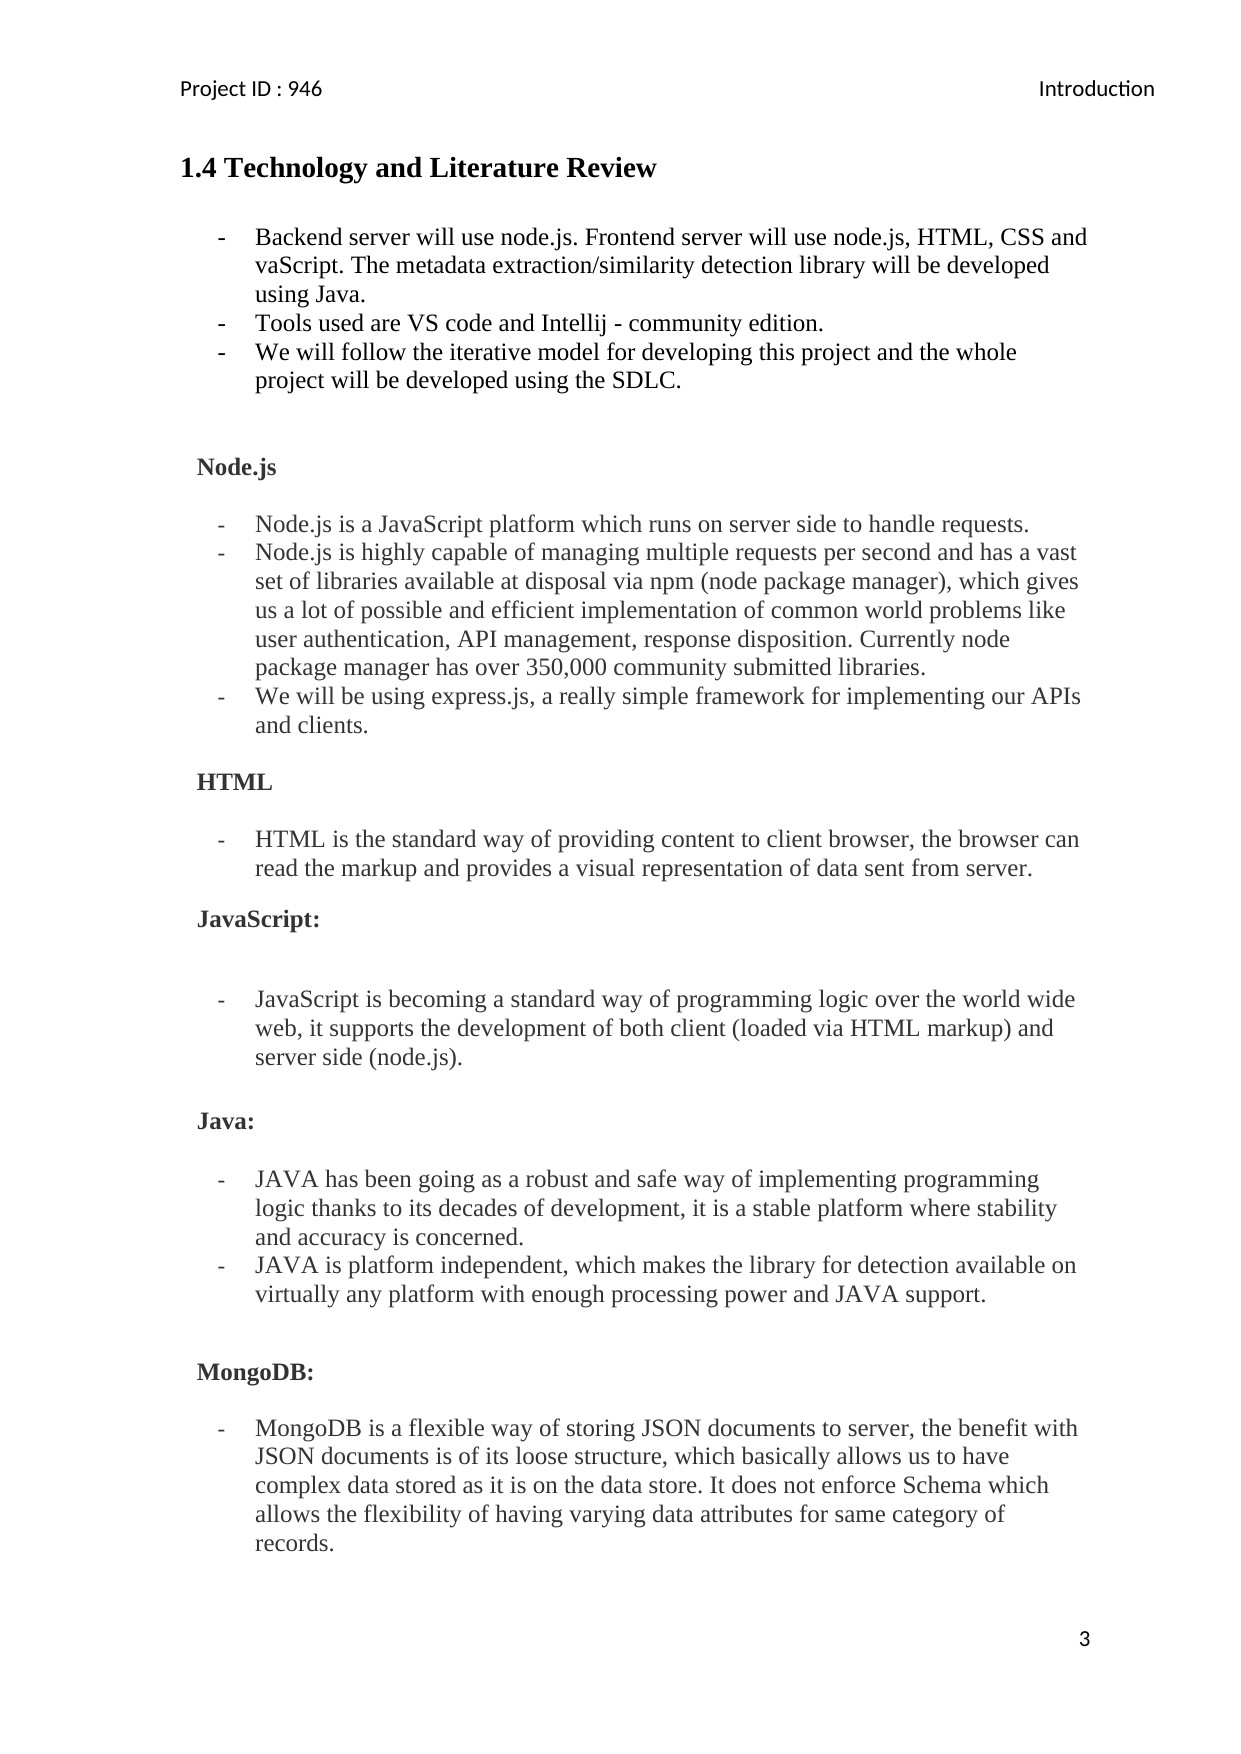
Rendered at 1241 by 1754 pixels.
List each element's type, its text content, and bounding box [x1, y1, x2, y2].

text JavaScript: [197, 904, 1090, 933]
list HTML is the standard way of providing content to client browser, the browser can read the markup and provides a visual representation of data sent from server. [217, 824, 1090, 882]
list Node.js is a JavaScript platform which runs on server side to handle requests. [217, 509, 1090, 537]
list We will be using express.js, a really simple framework for implementing our APIs and clients. [217, 681, 1090, 739]
list 1.4 Technology and Literature Review [180, 150, 1090, 183]
text MongoDB: [197, 1357, 1090, 1386]
list JAVA has been going as a robust and safe way of implementing programming logic thanks to its decades of development, it is a stable platform where stability and accuracy is concerned. [217, 1164, 1090, 1251]
list Tools used are VS code and Intellij - community edition. [217, 308, 1090, 337]
text HTML [197, 767, 1090, 796]
text Java: [197, 1106, 1090, 1135]
list MongoDB is a flexible way of storing JSON documents to server, the benefit with JSON documents is of its loose structure, which basically allows us to have complex data stored as it is on the data store. It does not enforce Schema which allows the flexibility of having varying data attributes for same category of records. [217, 1413, 1090, 1556]
list Backend server will use node.js. Frontend server will use node.js, HTML, CSS and vaScript. The metadata extraction/similarity detection library will be developed using Java. [217, 222, 1090, 308]
list We will follow the iterative model for developing this project and the whole project will be developed using the SDLC. [217, 337, 1090, 394]
list JavaScript is becoming a standard way of programming logic over the world wide web, it supports the development of both client (loaded via HTML markup) and server side (node.js). [217, 984, 1090, 1071]
list JAVA is platform independent, which makes the library for detection available on virtually any platform with enough processing power and JAVA support. [217, 1251, 1090, 1308]
list Node.js is highly capable of managing multiple requests per second and has a vast set of libraries available at disposal via npm (node package manager), which gives us a lot of possible and efficient implementation of common world problems like user authentication, API management, response disposition. Currently node package manager has over 350,000 community submitted libraries. [217, 537, 1090, 681]
text Node.js [197, 452, 1090, 481]
